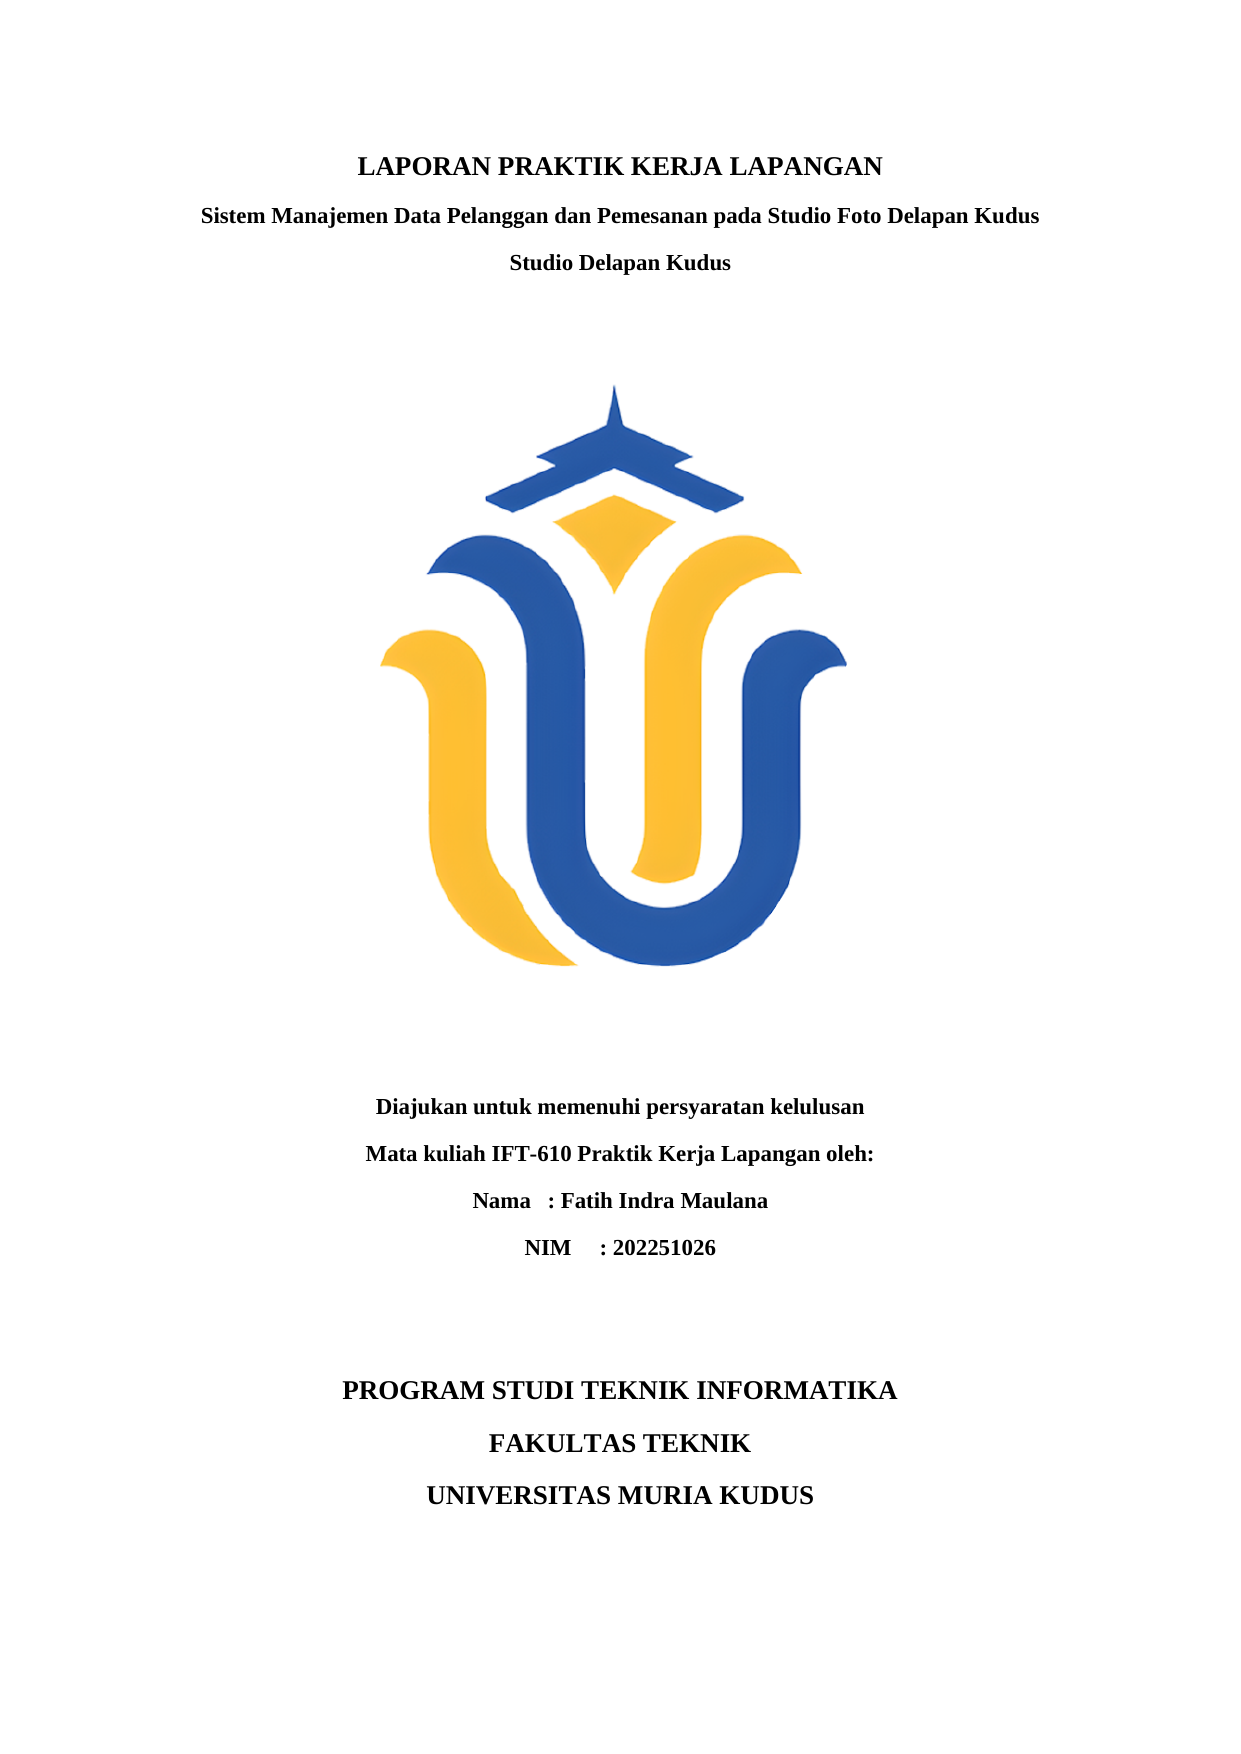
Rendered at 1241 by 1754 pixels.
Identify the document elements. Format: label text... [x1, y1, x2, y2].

text PROGRAM STUDI TEKNIK INFORMATIKA [150, 1374, 1090, 1405]
text FAKULTAS TEKNIK [150, 1427, 1090, 1458]
text Diajukan untuk memenuhi persyaratan kelulusan [150, 1093, 1090, 1119]
text Studio Delapan Kudus [150, 249, 1090, 276]
text Nama : Fatih Indra Maulana [150, 1187, 1090, 1213]
text Sistem Manajemen Data Pelanggan dan Pemesanan pada Studio Foto Delapan Kudus [150, 202, 1090, 229]
text UNIVERSITAS MURIA KUDUS [150, 1479, 1090, 1510]
text Mata kuliah IFT-610 Praktik Kerja Lapangan oleh: [150, 1140, 1090, 1166]
text NIM : 202251026 [150, 1234, 1090, 1260]
text LAPORAN PRAKTIK KERJA LAPANGAN [150, 150, 1090, 181]
